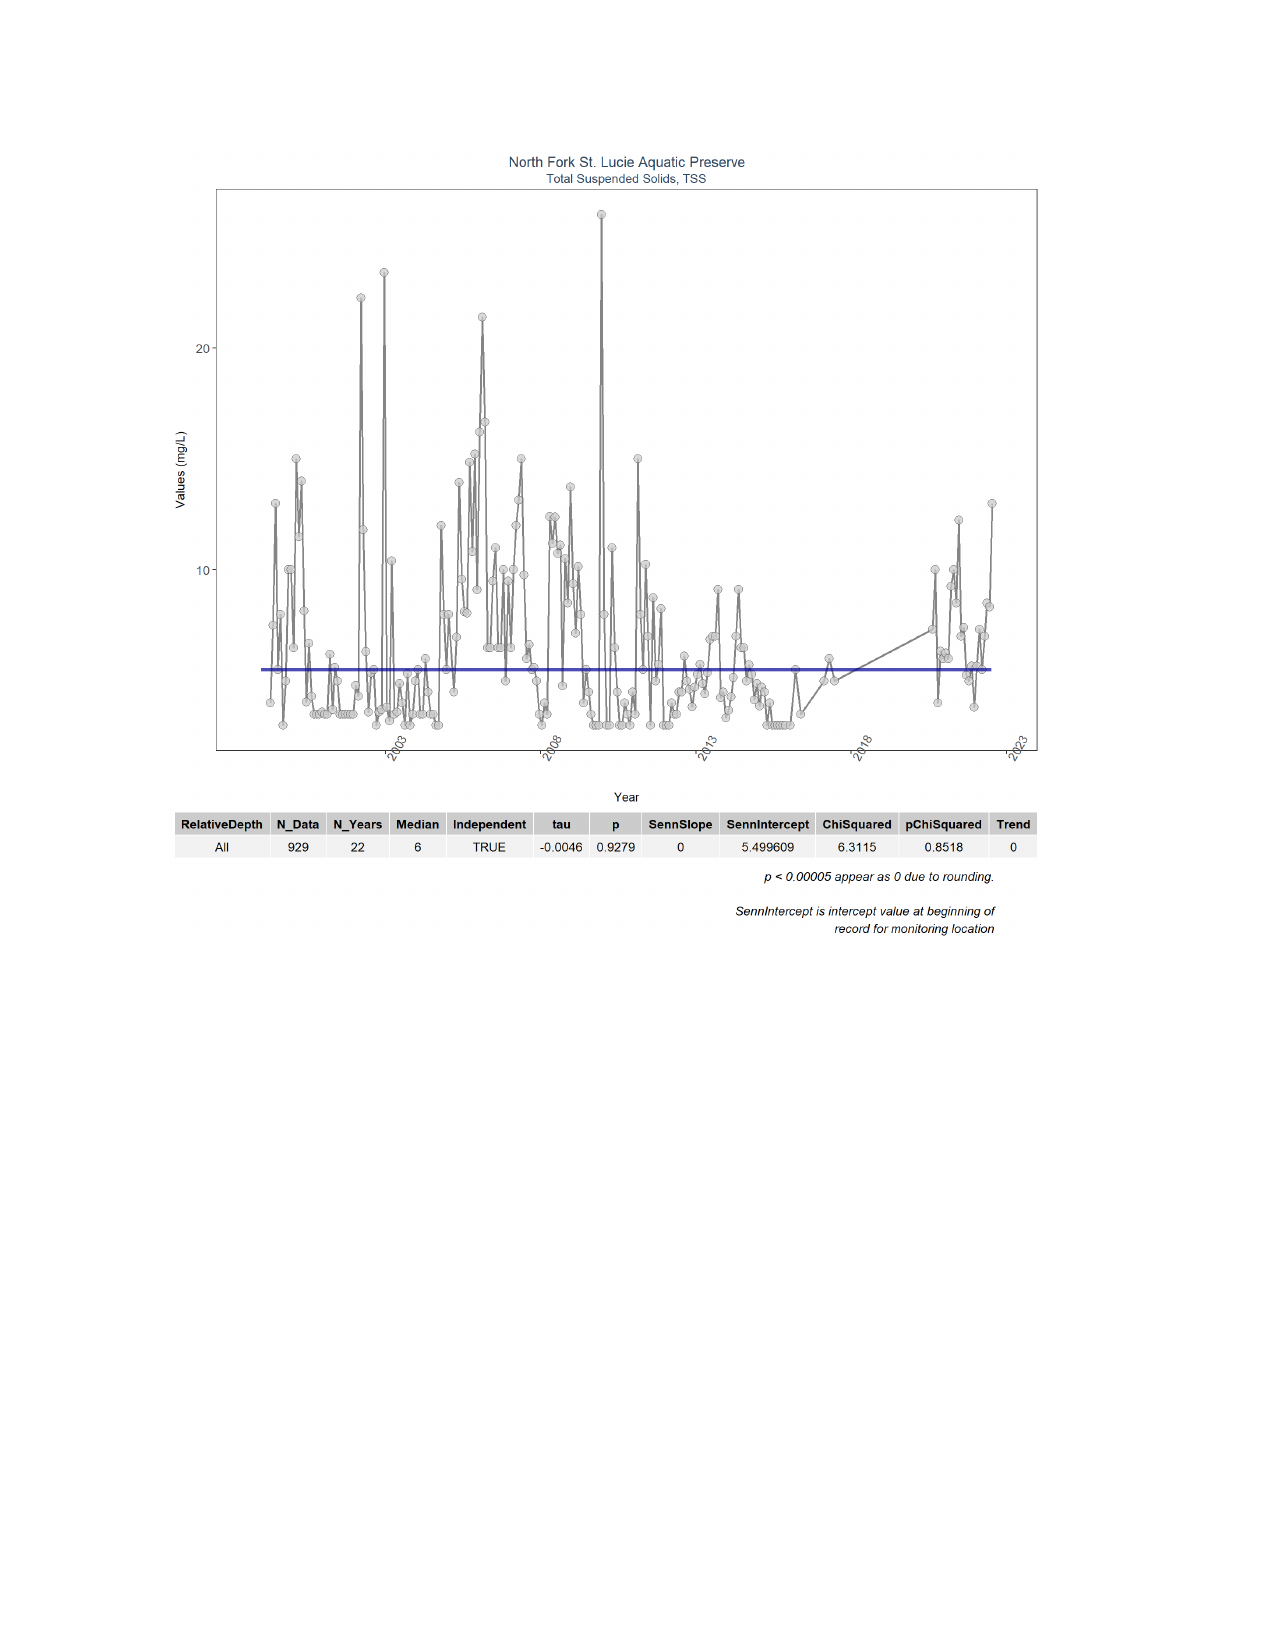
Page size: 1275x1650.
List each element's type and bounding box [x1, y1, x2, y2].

picture [168, 150, 1044, 938]
